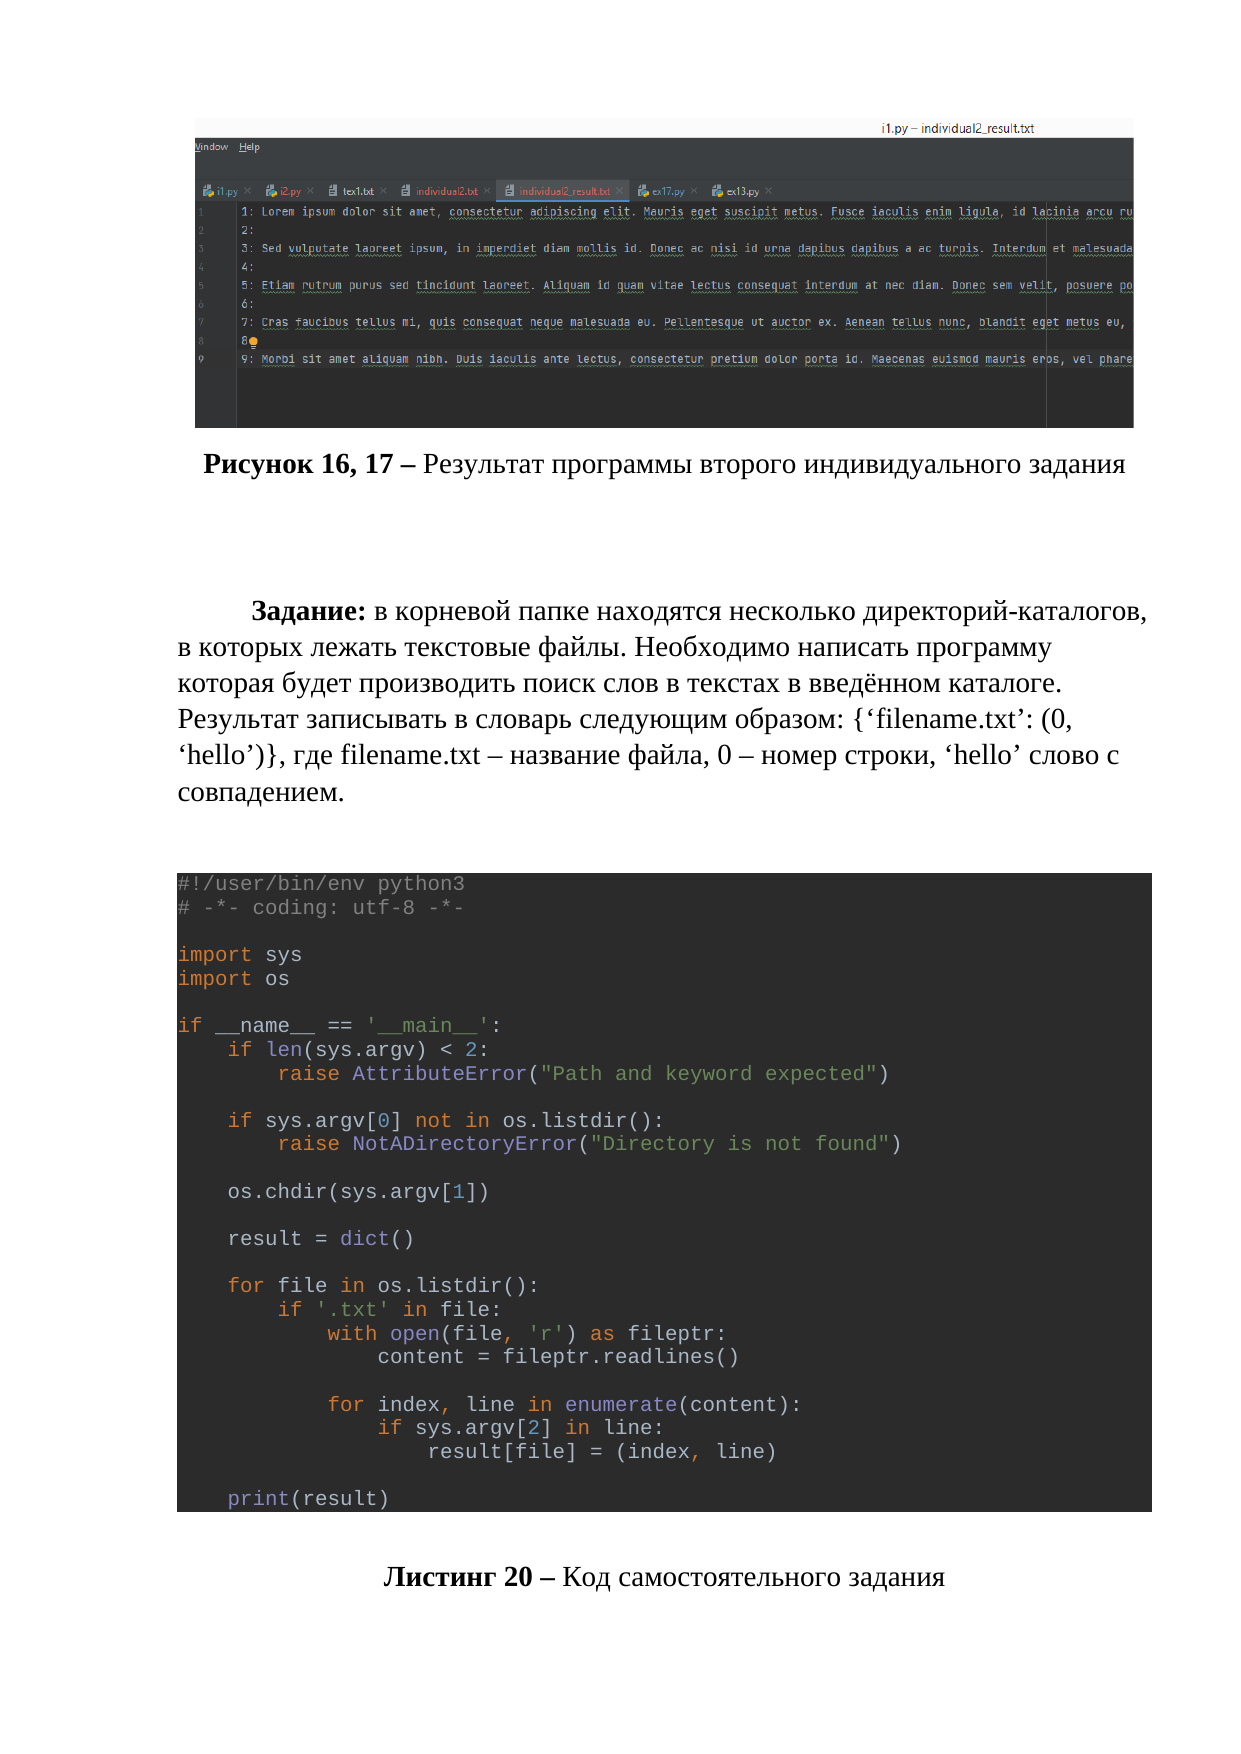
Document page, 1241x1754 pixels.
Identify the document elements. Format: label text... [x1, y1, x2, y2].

text #!/user/bin/env python3 # -*- coding: utf-8 -*- import sys import os if __name__ == '__main__': if len(sys.argv) < 2: raise AttributeError("Path and keyword expected") if sys.argv[0] not in os.listdir(): raise NotADirectoryError("Directory is not found") os.chdir(sys.argv[1]) result = dict() for file in os.listdir(): if '.txt' in file: with open(file, 'r') as fileptr: content = fileptr.readlines() for index, line in enumerate(content): if sys.argv[2] in line: result[file] = (index, line) print(result) [177, 873, 1152, 1512]
text Рисунок 16, 17 – Результат программы второго индивидуального задания [177, 446, 1152, 480]
text Листинг 20 – Код самостоятельного задания [177, 1559, 1152, 1592]
picture [195, 118, 1134, 428]
text Задание: в корневой папке находятся несколько директорий-каталогов, в которых лежать текстовые файлы. Необходимо написать программу которая будет производить поиск слов в текстах в введённом каталоге. Результат записывать в словарь следующим образом: {‘filename.txt’: (0, ‘hello’)}, где filename.txt – название файла, 0 – номер строки, ‘hello’ слово с совпадением. [177, 593, 1152, 807]
